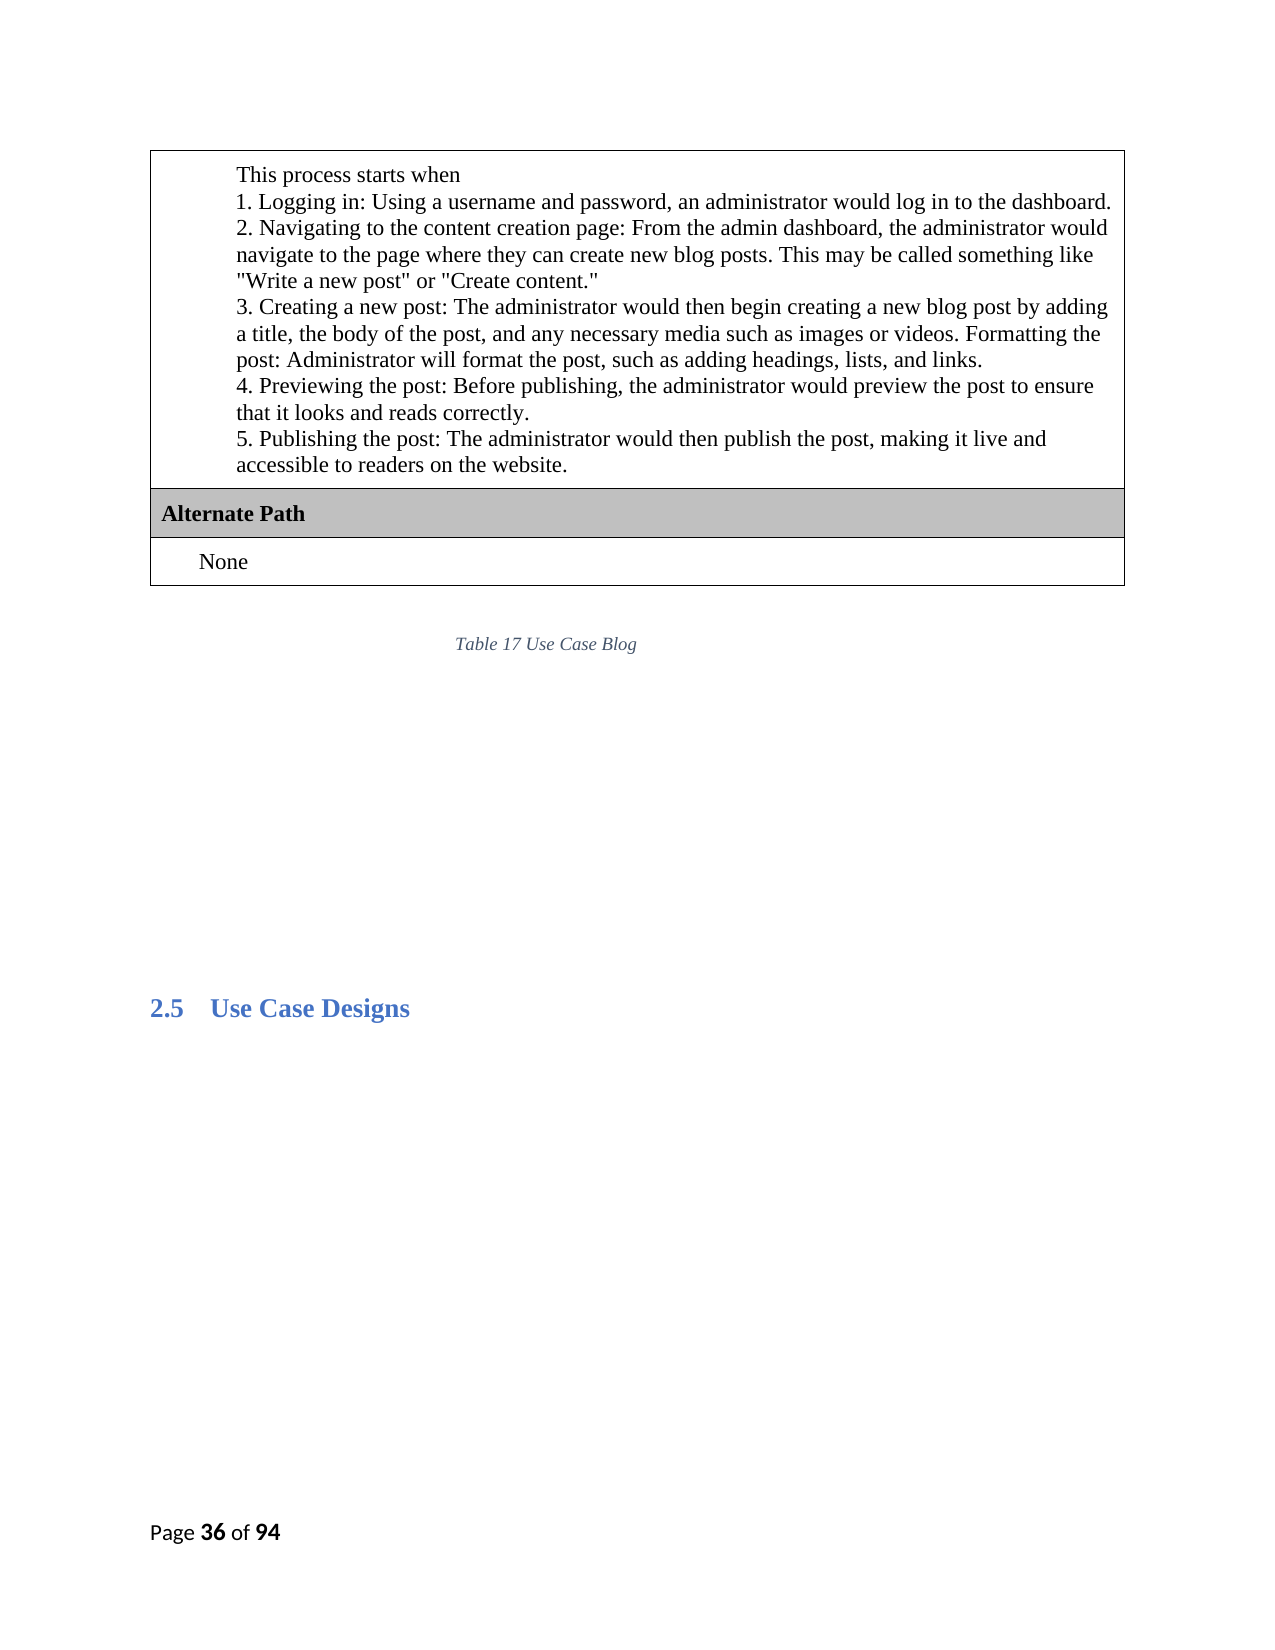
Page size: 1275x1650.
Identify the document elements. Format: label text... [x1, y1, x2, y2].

subtitle Use Case Designs [150, 992, 1125, 1023]
text Table 17 Use Case Blog [150, 633, 1125, 655]
table_cell None [151, 538, 1124, 585]
table_cell Alternate Path [151, 489, 1124, 537]
table_cell This process starts when 1. Logging in: Using a username and password, an administrator would log in to the dashboard. 2. Navigating to the content creation page: From the admin dashboard, the administrator would navigate to the page where they can create new blog posts. This may be called something like "Write a new post" or "Create content." 3. Creating a new post: The administrator would then begin creating a new blog post by adding a title, the body of the post, and any necessary media such as images or videos. Formatting the post: Administrator will format the post, such as adding headings, lists, and links. 4. Previewing the post: Before publishing, the administrator would preview the post to ensure that it looks and reads correctly. 5. Publishing the post: The administrator would then publish the post, making it live and accessible to readers on the website. [151, 151, 1124, 488]
